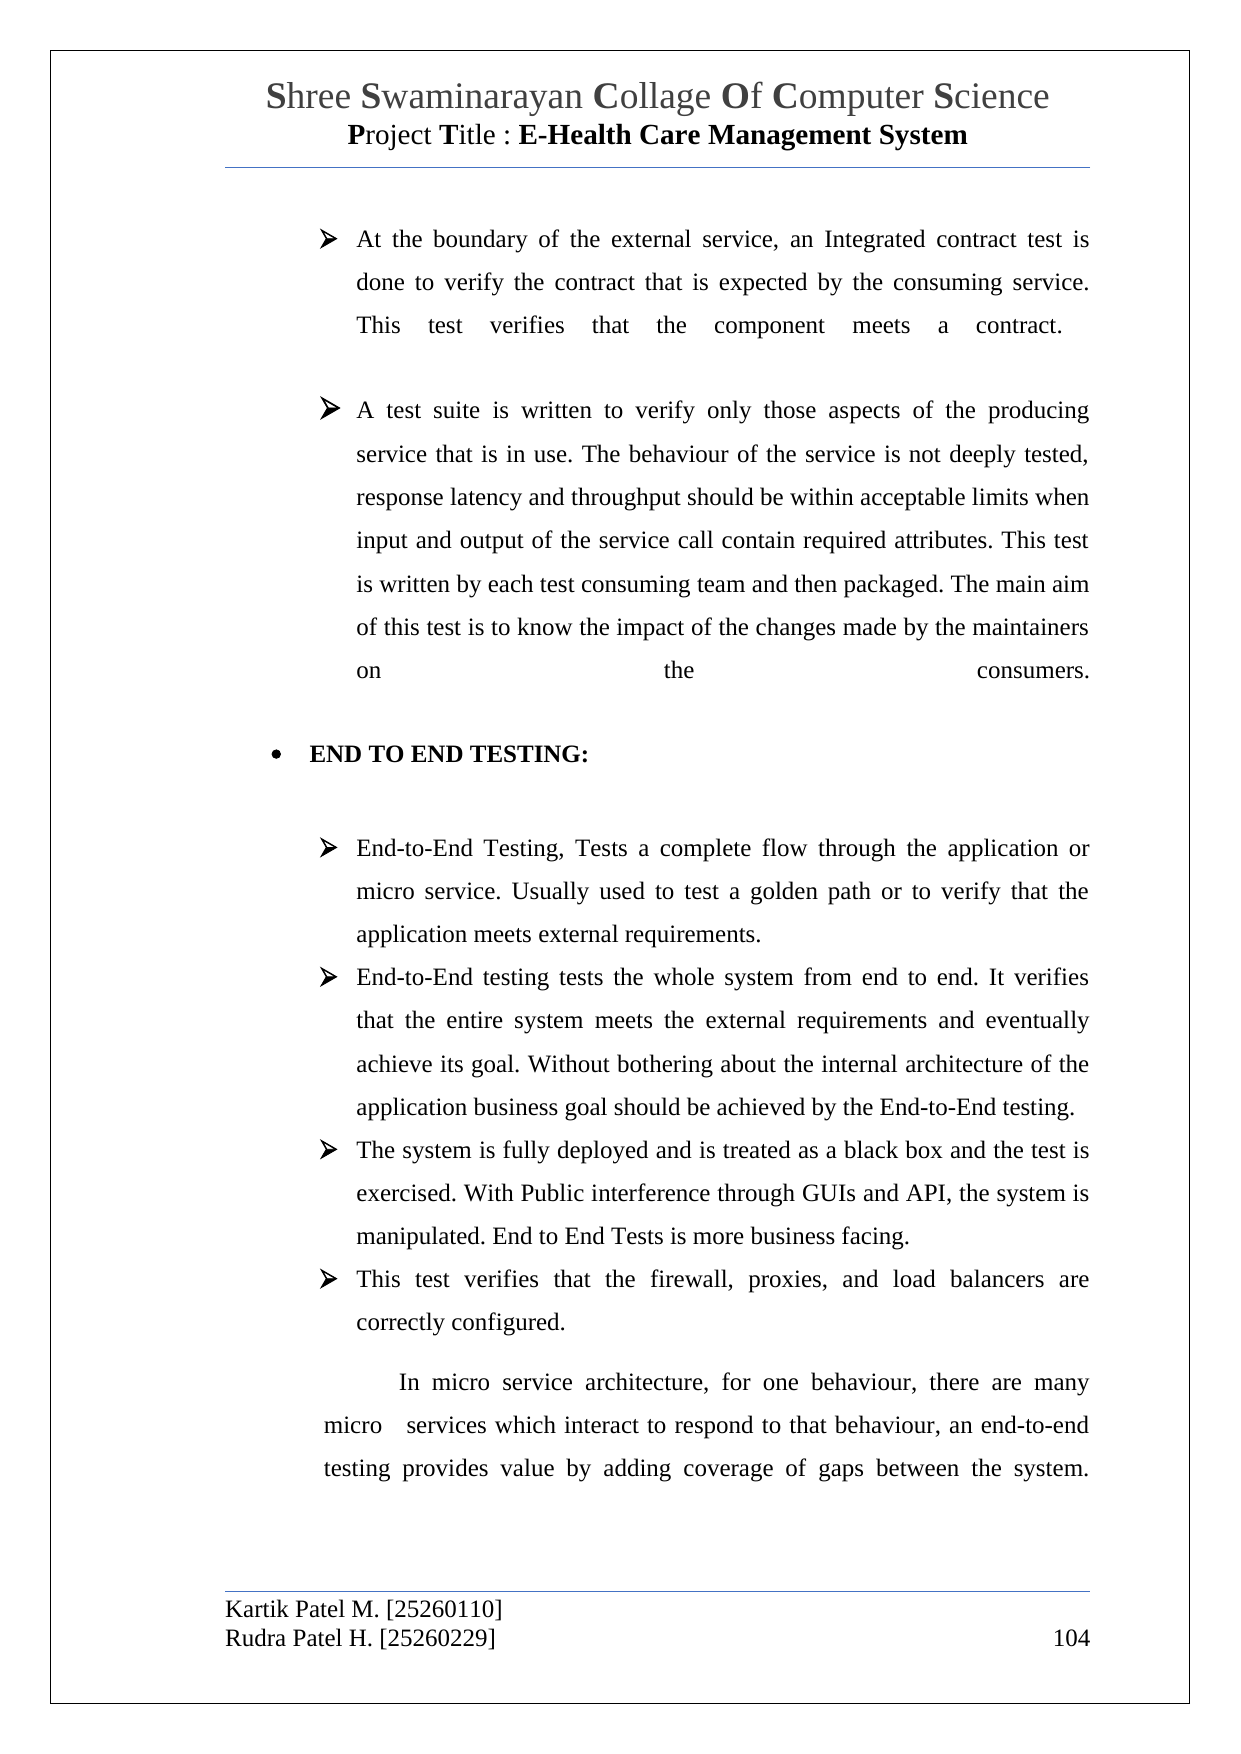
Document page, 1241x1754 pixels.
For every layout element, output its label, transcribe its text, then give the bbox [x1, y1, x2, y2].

list The system is fully deployed and is treated as a black box and the test is exercised. With Public interference through GUIs and API, the system is manipulated. End to End Tests is more business facing. [319, 1135, 1090, 1250]
list A test suite is written to verify only those aspects of the producing service that is in use. The behaviour of the service is not deeply tested, response latency and throughput should be within acceptable limits when input and output of the service call contain required attributes. This test is written by each test consuming team and then packaged. The main aim of this test is to know the impact of the changes made by the maintainers on the consumers. [319, 395, 1090, 726]
list This test verifies that the firewall, proxies, and load balancers are correctly configured. [319, 1264, 1090, 1336]
list END TO END TESTING: [272, 739, 1090, 768]
list End-to-End Testing, Tests a complete flow through the application or micro service. Usually used to test a golden path or to verify that the application meets external requirements. [319, 833, 1090, 948]
list At the boundary of the external service, an Integrated contract test is done to verify the contract that is expected by the consuming service. This test verifies that the component meets a contract. [319, 224, 1090, 381]
list End-to-End testing tests the whole system from end to end. It verifies that the entire system meets the external requirements and eventually achieve its goal. Without bothering about the internal architecture of the application business goal should be achieved by the End-to-End testing. [319, 962, 1090, 1121]
text In micro service architecture, for one behaviour, there are many micro services which interact to respond to that behaviour, an end-to-end testing provides value by adding coverage of gaps between the system. [324, 1367, 1090, 1525]
